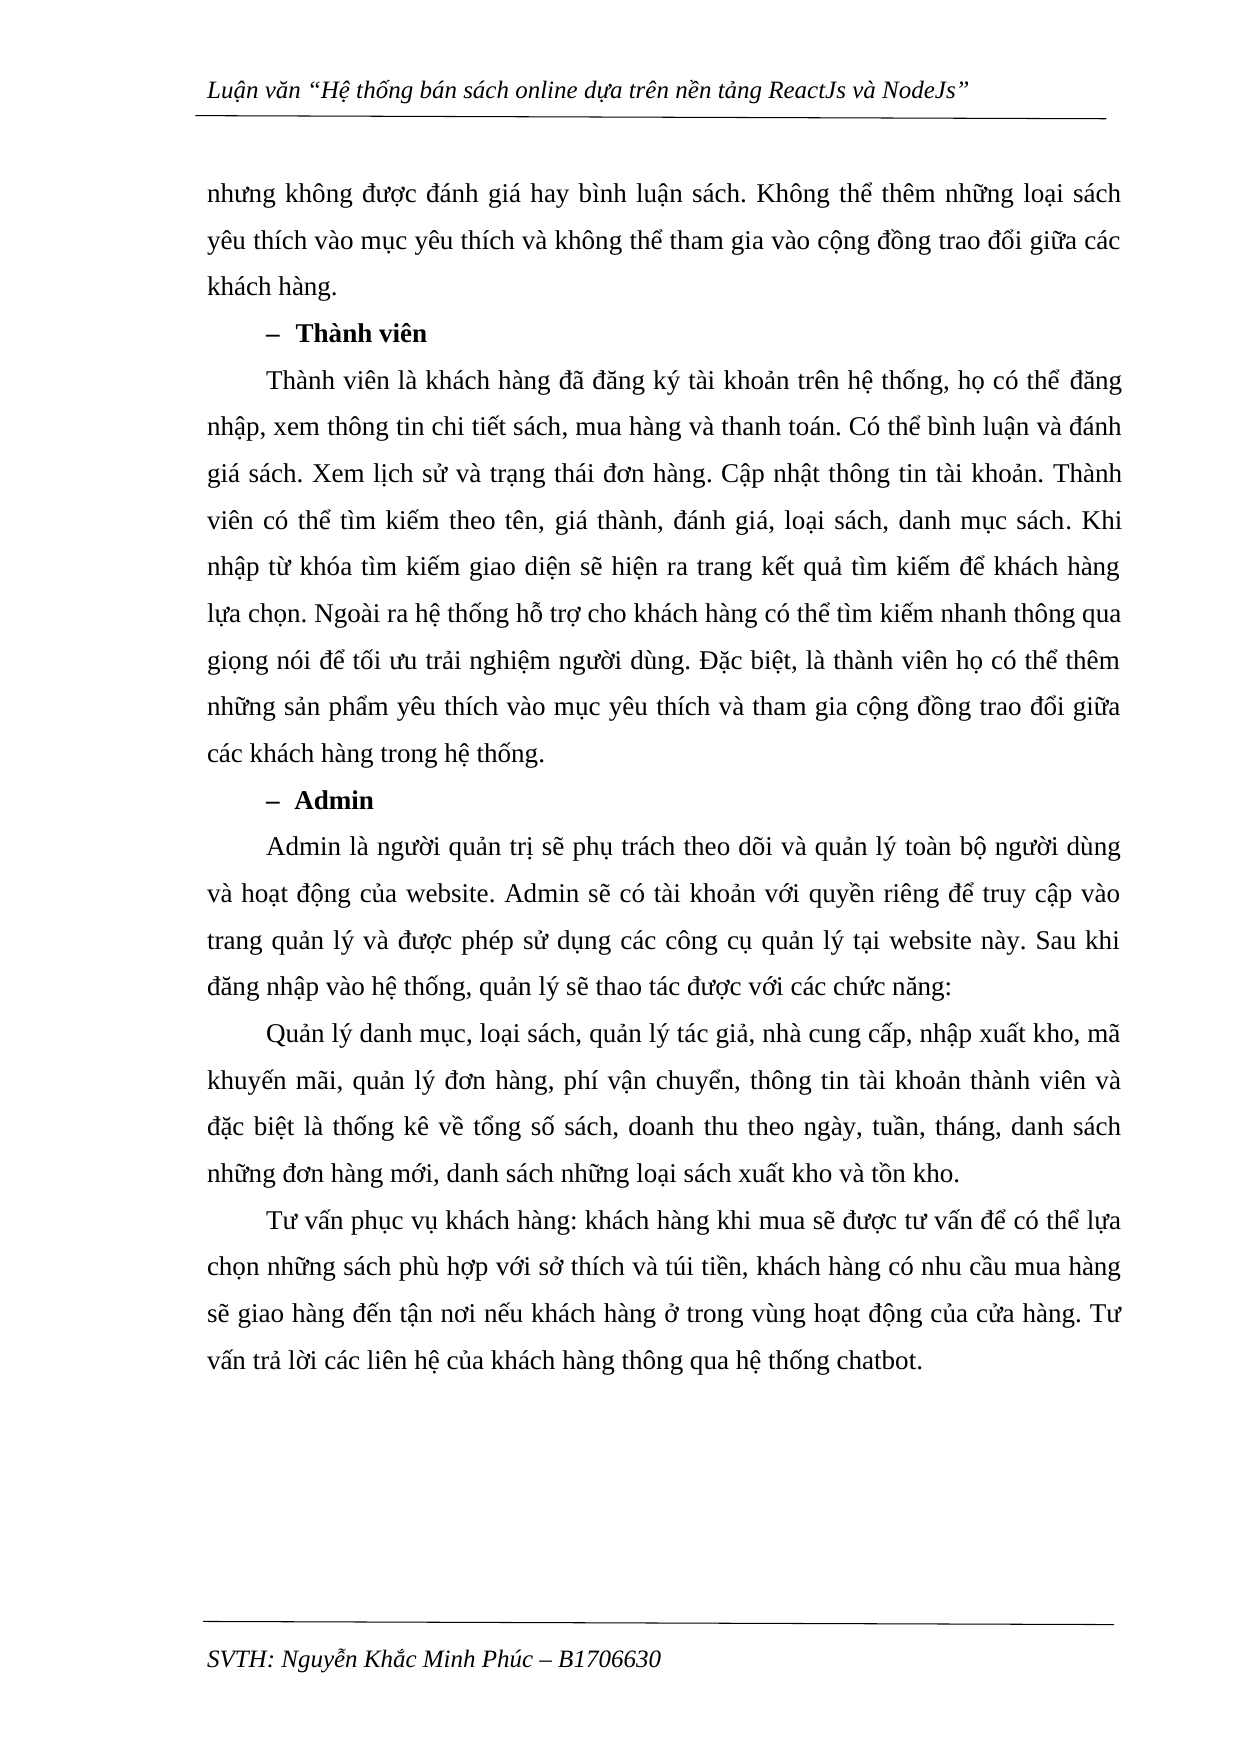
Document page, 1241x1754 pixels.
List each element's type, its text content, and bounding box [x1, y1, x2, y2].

text Tư vấn phục vụ khách hàng: khách hàng khi mua sẽ được tư vấn để có thể lựa chọn những sách phù hợp với sở thích và túi tiền, khách hàng có nhu cầu mua hàng sẽ giao hàng đến tận nơi nếu khách hàng ở trong vùng hoạt động của cửa hàng. Tư vấn trả lời các liên hệ của khách hàng thông qua hệ thống chatbot. [207, 1204, 1122, 1375]
text Admin là người quản trị sẽ phụ trách theo dõi và quản lý toàn bộ người dùng và hoạt động của website. Admin sẽ có tài khoản với quyền riêng để truy cập vào trang quản lý và được phép sử dụng các công cụ quản lý tại website này. Sau khi đăng nhập vào hệ thống, quản lý sẽ thao tác được với các chức năng: [207, 831, 1122, 1002]
text Thành viên là khách hàng đã đăng ký tài khoản trên hệ thống, họ có thể đăng nhập, xem thông tin chi tiết sách, mua hàng và thanh toán. Có thể bình luận và đánh giá sách. Xem lịch sử và trạng thái đơn hàng. Cập nhật thông tin tài khoản. Thành viên có thể tìm kiếm theo tên, giá thành, đánh giá, loại sách, danh mục sách. Khi nhập từ khóa tìm kiếm giao diện sẽ hiện ra trang kết quả tìm kiếm để khách hàng lựa chọn. Ngoài ra hệ thống hỗ trợ cho khách hàng có thể tìm kiếm nhanh thông qua giọng nói để tối ưu trải nghiệm người dùng. Đặc biệt, là thành viên họ có thể thêm những sản phẩm yêu thích vào mục yêu thích và tham gia cộng đồng trao đổi giữa các khách hàng trong hệ thống. [207, 364, 1122, 768]
list Admin [207, 784, 1122, 815]
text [207, 177, 1122, 302]
text Quản lý danh mục, loại sách, quản lý tác giả, nhà cung cấp, nhập xuất kho, mã khuyến mãi, quản lý đơn hàng, phí vận chuyển, thông tin tài khoản thành viên và đặc biệt là thống kê về tổng số sách, doanh thu theo ngày, tuần, tháng, danh sách những đơn hàng mới, danh sách những loại sách xuất kho và tồn kho. [207, 1017, 1122, 1188]
list Thành viên [207, 317, 1122, 348]
